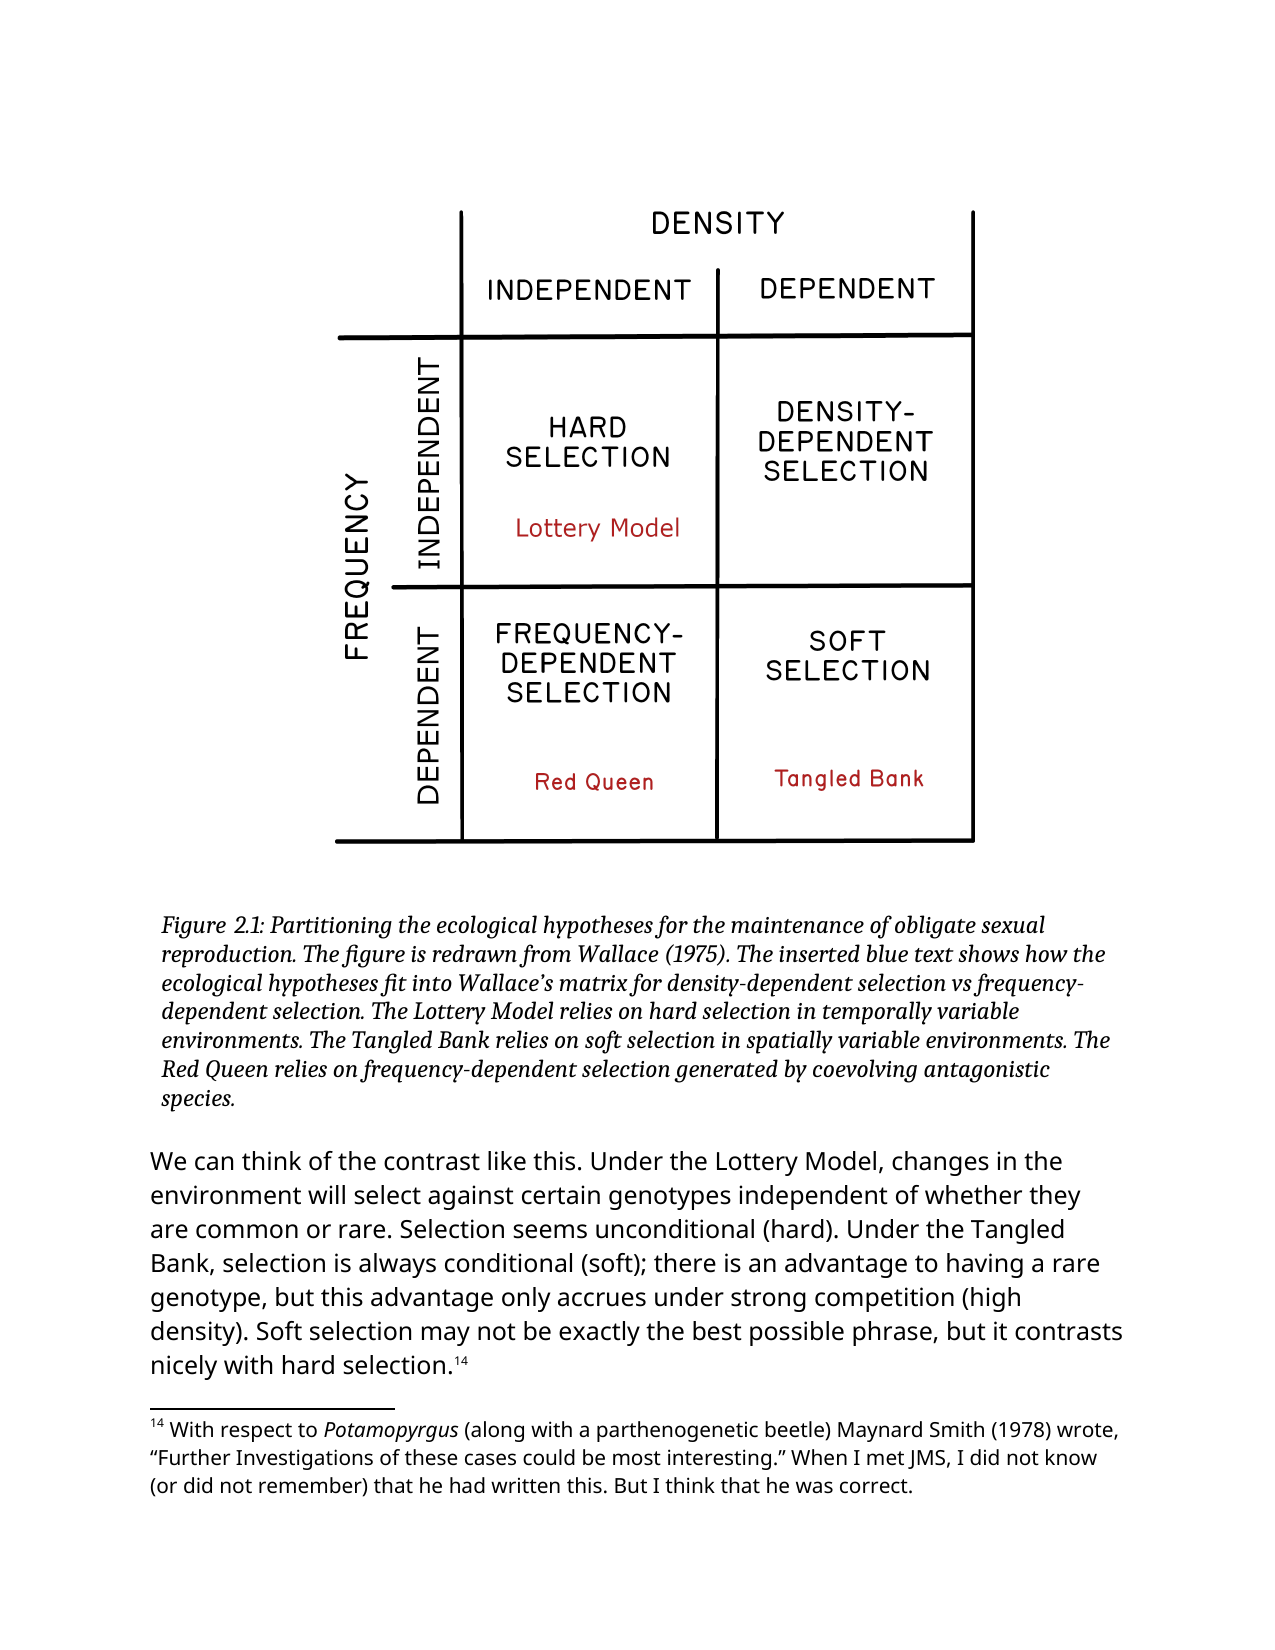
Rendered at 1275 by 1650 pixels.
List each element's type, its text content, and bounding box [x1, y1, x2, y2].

text We can think of the contrast like this. Under the Lottery Model, changes in the environment will select against certain genotypes independent of whether they are common or rare. Selection seems unconditional (hard). Under the Tangled Bank, selection is always conditional (soft); there is an advantage to having a rare genotype, but this advantage only accrues under strong competition (high density). Soft selection may not be exactly the best possible phrase, but it contrasts nicely with hard selection. [150, 1143, 1125, 1382]
picture [256, 153, 1019, 891]
table_header Figure 2.1: Partitioning the ecological hypotheses for the maintenance of obligate sexual reproduction. The figure is redrawn from Wallace (1975). The inserted blue text shows how the ecological hypotheses fit into Wallace’s matrix for density-dependent selection vs frequency-dependent selection. The Lottery Model relies on hard selection in temporally variable environments. The Tangled Bank relies on soft selection in spatially variable environments. The Red Queen relies on frequency-dependent selection generated by coevolving antagonistic species. [150, 150, 1125, 1125]
